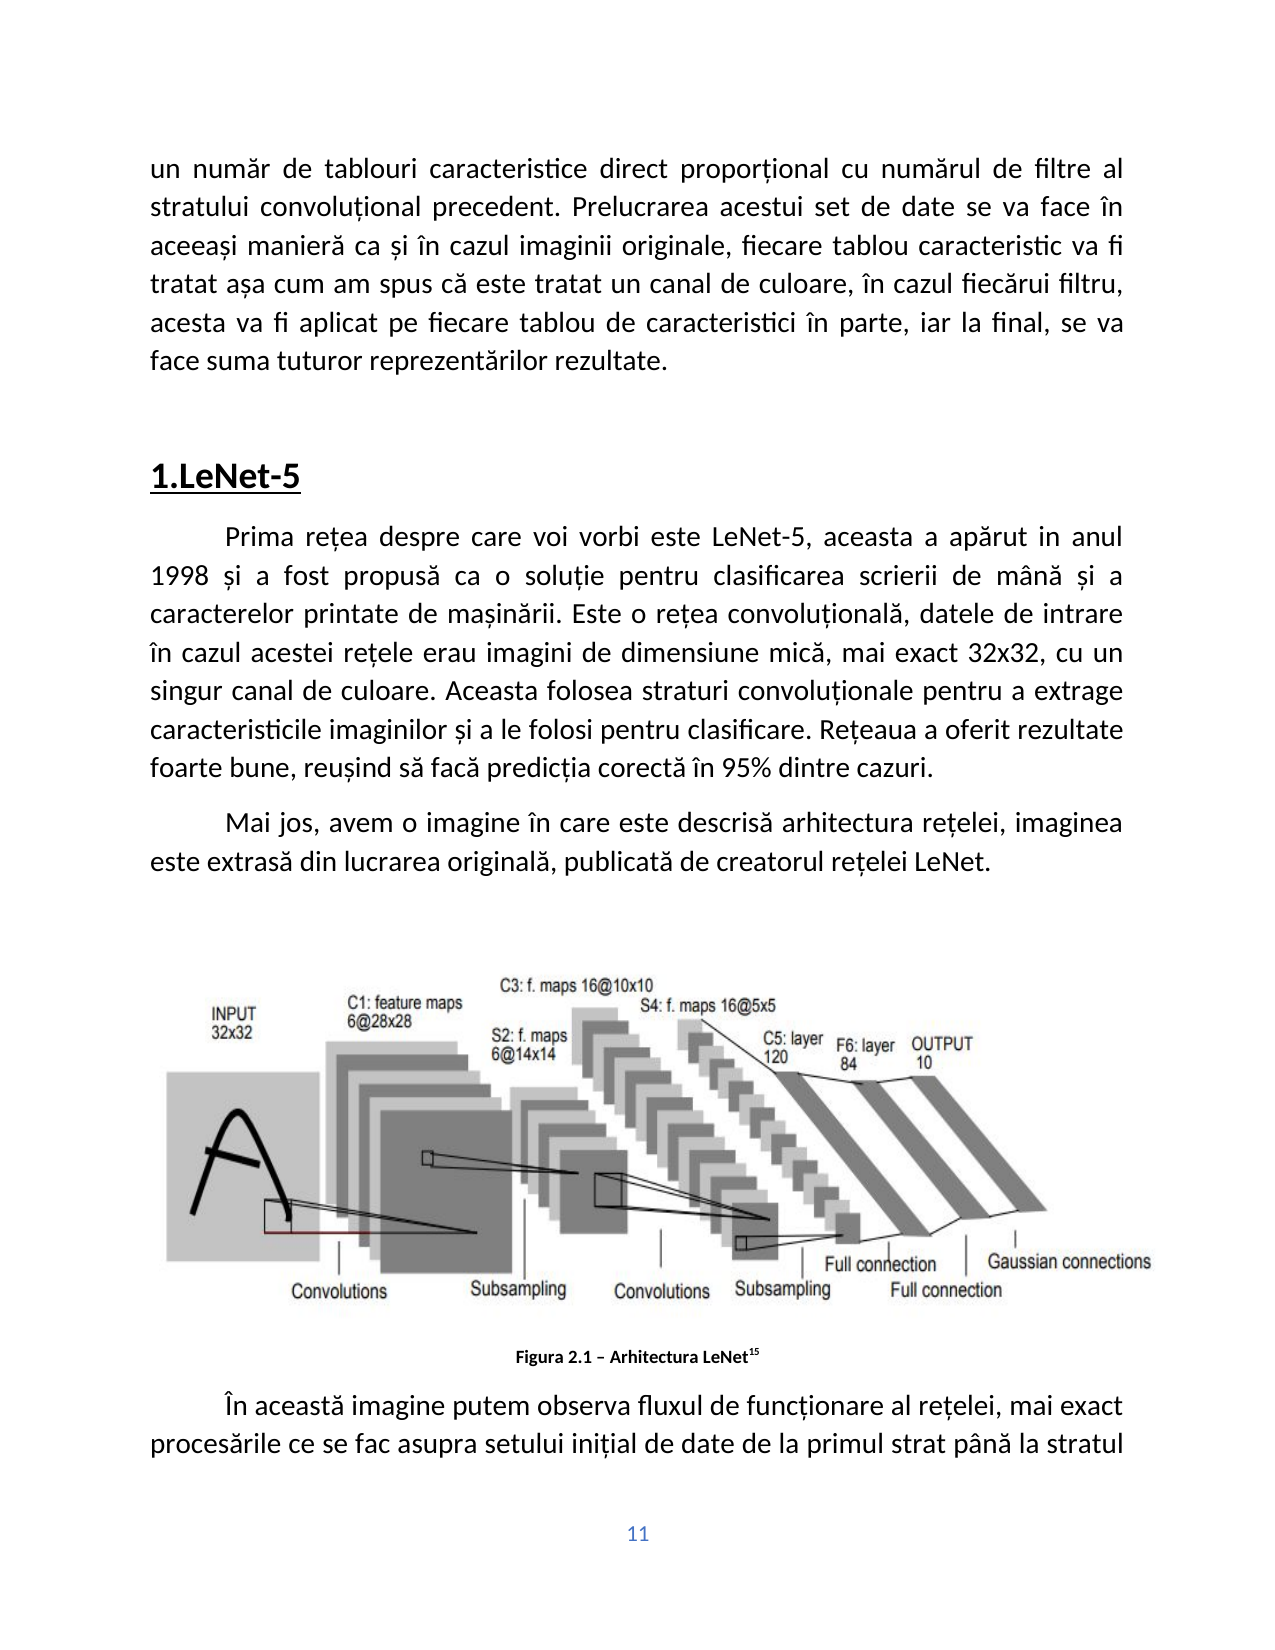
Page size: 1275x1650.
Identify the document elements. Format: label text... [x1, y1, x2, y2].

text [150, 150, 1125, 378]
text Figura 2.1 – Arhitectura LeNet15 [150, 1345, 1125, 1368]
picture [150, 952, 1161, 1327]
text 1.LeNet-5 [150, 452, 1125, 498]
text Mai jos, avem o imagine în care este descrisă arhitectura rețelei, imaginea este extrasă din lucrarea originală, publicată de creatorul rețelei LeNet. [150, 804, 1125, 878]
text Prima rețea despre care voi vorbi este LeNet-5, aceasta a apărut in anul 1998 și a fost propusă ca o soluție pentru clasificarea scrierii de mână și a caracterelor printate de mașinării. Este o rețea convoluțională, datele de intrare în cazul acestei rețele erau imagini de dimensiune mică, mai exact 32x32, cu un singur canal de culoare. Aceasta folosea straturi convoluționale pentru a extrage caracteristicile imaginilor și a le folosi pentru clasificare. Rețeaua a oferit rezultate foarte bune, reușind să facă predicția corectă în 95% dintre cazuri. [150, 518, 1125, 785]
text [150, 1387, 1125, 1461]
